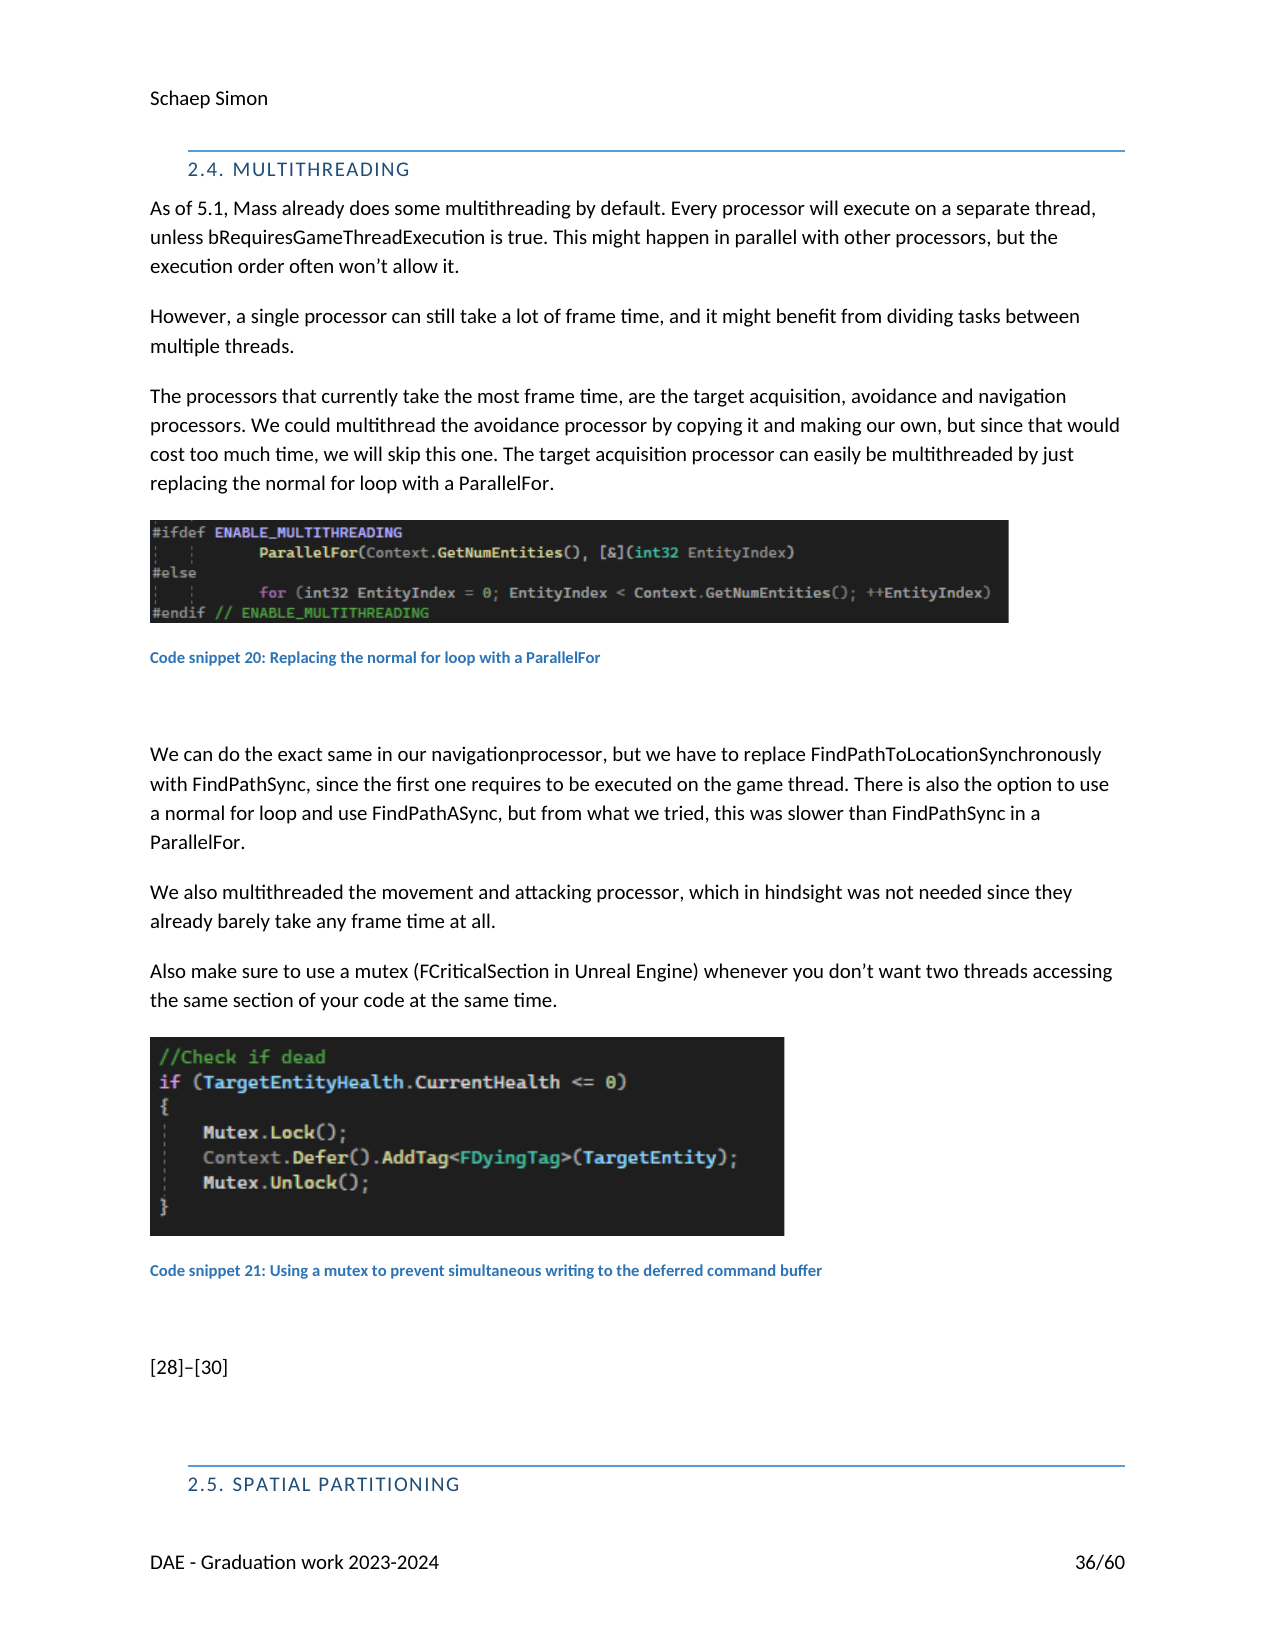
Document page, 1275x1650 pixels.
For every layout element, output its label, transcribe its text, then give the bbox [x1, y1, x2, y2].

text Also make sure to use a mutex (FCriticalSection in Unreal Engine) whenever you don’t want two threads accessing the same section of your code at the same time. [150, 958, 1125, 1013]
subtitle Spatial Partitioning [187, 1466, 1125, 1496]
subtitle Multithreading [187, 151, 1125, 181]
text [28]–[30] [150, 1354, 1125, 1380]
text As of 5.1, Mass already does some multithreading by default. Every processor will execute on a separate thread, unless bRequiresGameThreadExecution is true. This might happen in parallel with other processors, but the execution order often won’t allow it. [150, 195, 1125, 279]
text The processors that currently take the most frame time, are the target acquisition, avoidance and navigation processors. We could multithread the avoidance processor by copying it and making our own, but since that would cost too much time, we will skip this one. The target acquisition processor can easily be multithreaded by just replacing the normal for loop with a ParallelFor. [150, 383, 1125, 496]
picture [150, 520, 1009, 623]
text We can do the exact same in our navigationprocessor, but we have to replace FindPathToLocationSynchronously with FindPathSync, since the first one requires to be executed on the game thread. There is also the option to use a normal for loop and use FindPathASync, but from what we tried, this was slower than FindPathSync in a ParallelFor. [150, 742, 1125, 854]
text We also multithreaded the movement and attacking processor, which in hindsight was not needed since they already barely take any frame time at all. [150, 879, 1125, 934]
text Code snippet 21: Using a mutex to prevent simultaneous writing to the deferred command buffer [150, 1260, 1125, 1281]
text Code snippet 20: Replacing the normal for loop with a ParallelFor [150, 647, 1125, 668]
text However, a single processor can still take a lot of frame time, and it might benefit from dividing tasks between multiple threads. [150, 304, 1125, 358]
picture [150, 1037, 785, 1236]
